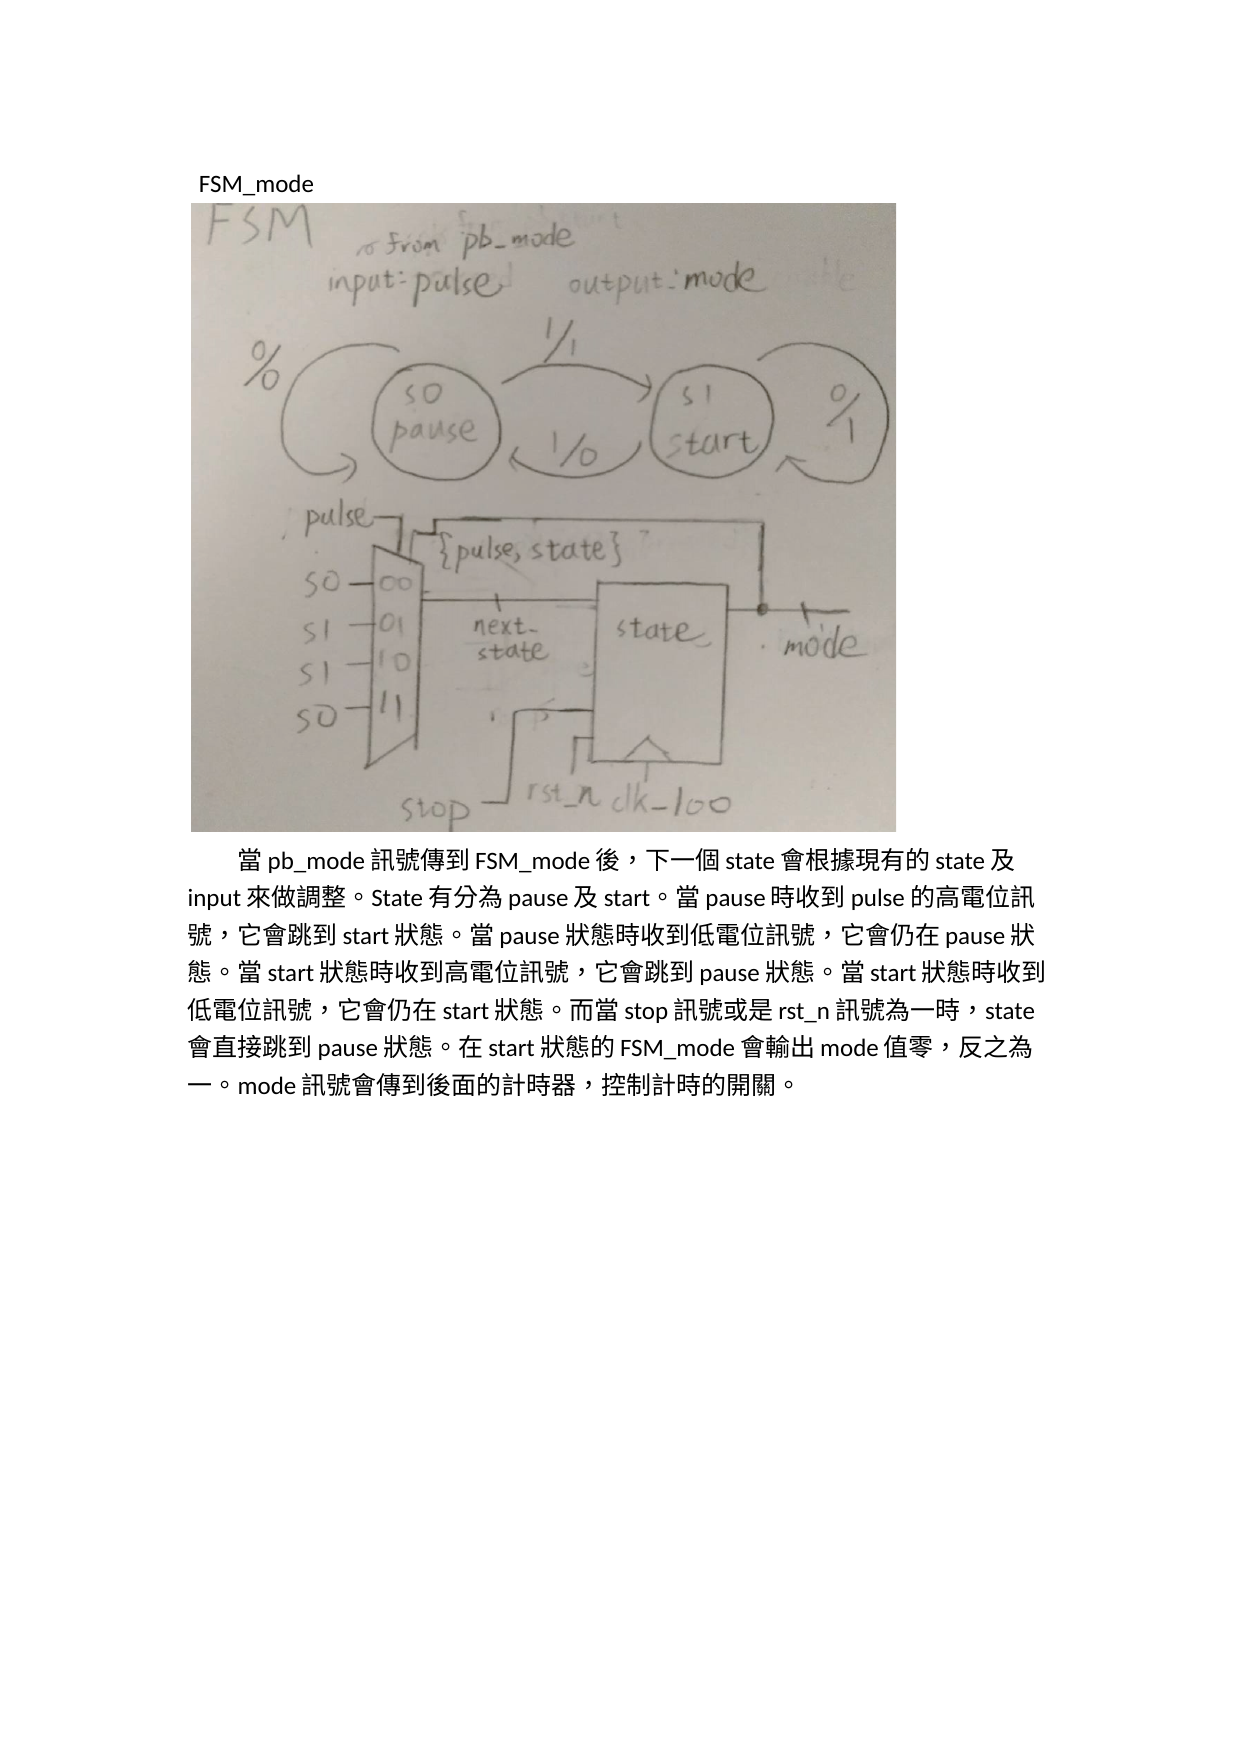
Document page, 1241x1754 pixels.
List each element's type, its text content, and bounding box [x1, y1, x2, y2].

picture [191, 203, 897, 832]
text 當pb_mode訊號傳到FSM_mode後，下一個state會根據現有的state及input來做調整。State有分為pause及start。當pause時收到pulse的高電位訊號，它會跳到start狀態。當pause狀態時收到低電位訊號，它會仍在pause狀態。當start狀態時收到高電位訊號，它會跳到pause狀態。當start狀態時收到低電位訊號，它會仍在start狀態。而當stop訊號或是rst_n訊號為一時，state會直接跳到pause狀態。在start狀態的FSM_mode會輸出mode值零，反之為一。mode訊號會傳到後面的計時器，控制計時的開關。 [187, 839, 1053, 1102]
text FSM_mode [187, 164, 1053, 202]
